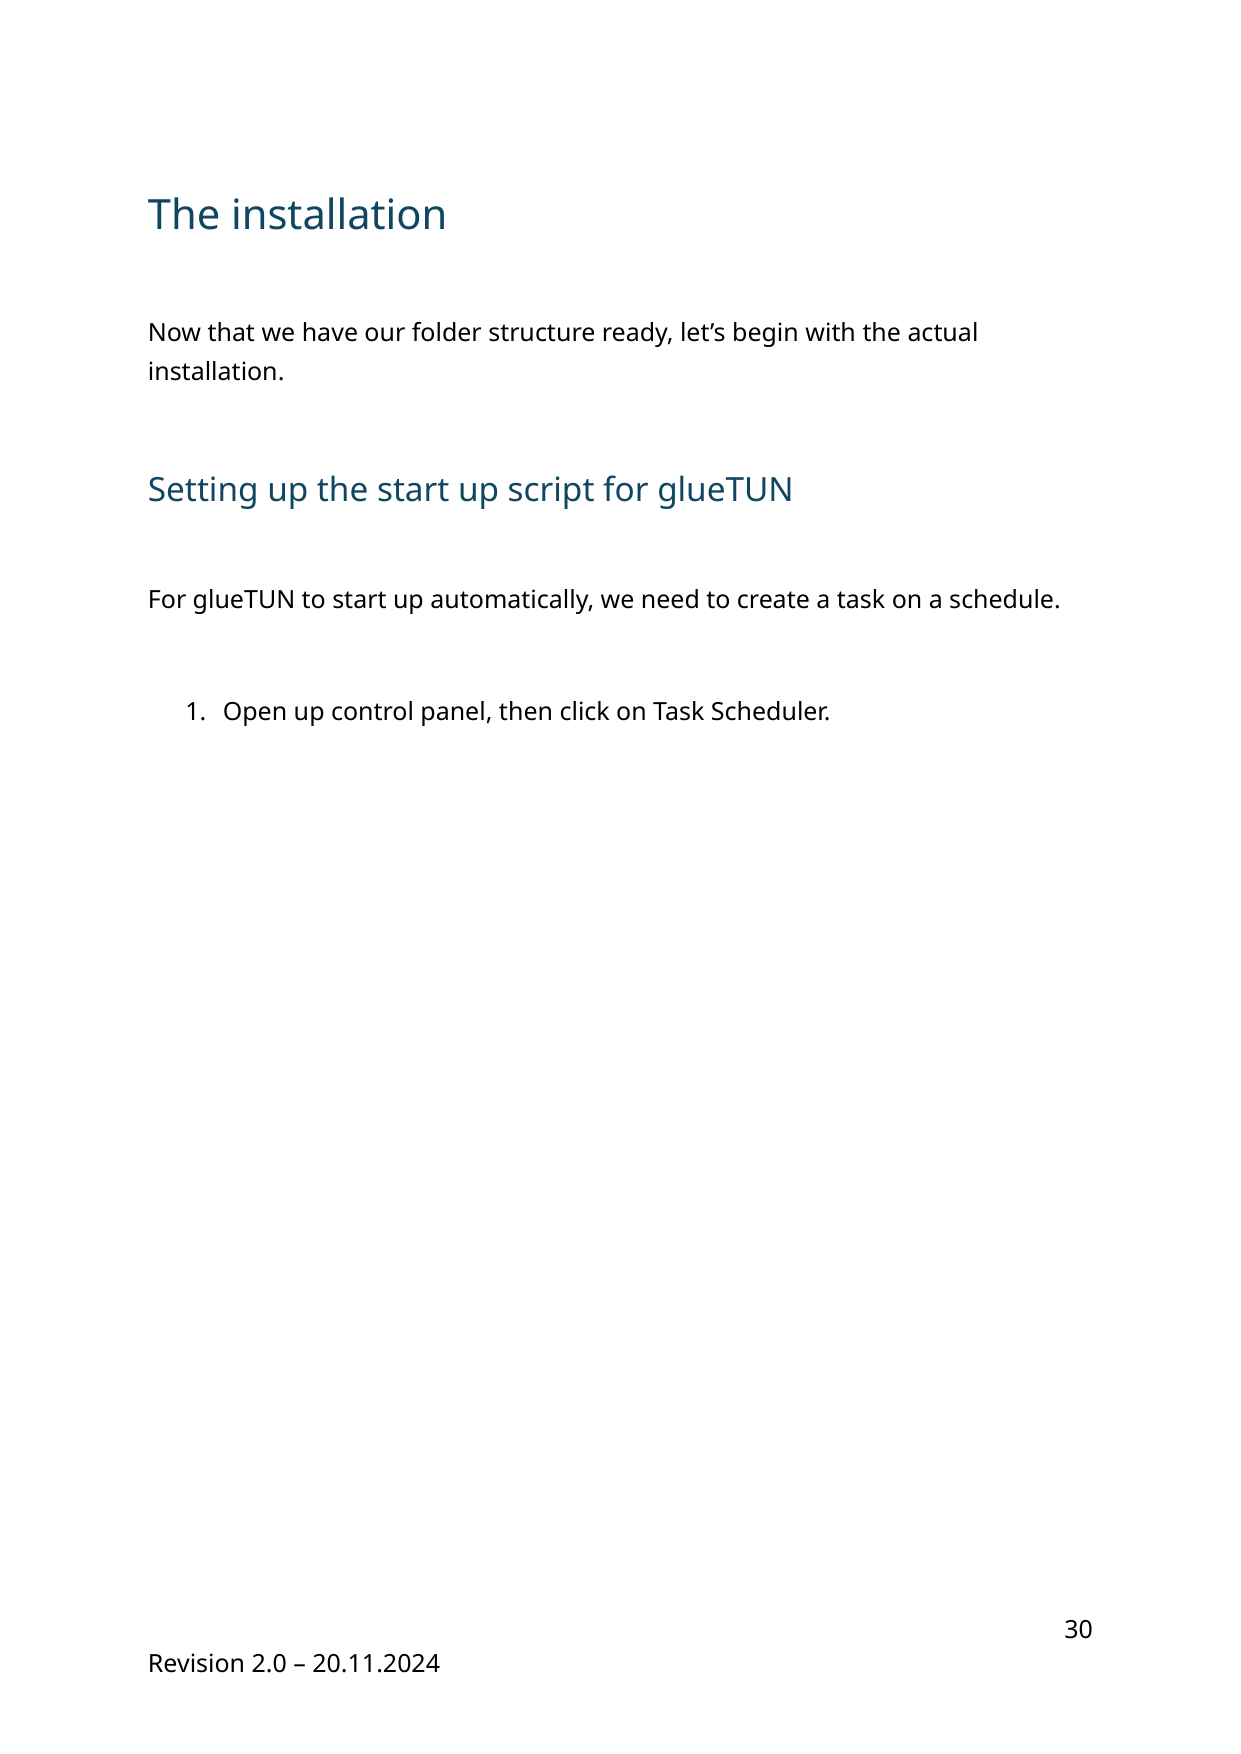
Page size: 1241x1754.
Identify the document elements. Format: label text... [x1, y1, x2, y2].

subtitle Setting up the start up script for glueTUN [148, 465, 1093, 511]
text Now that we have our folder structure ready, let’s begin with the actual installation. [148, 314, 1093, 388]
list Open up control panel, then click on Task Scheduler. [185, 693, 1093, 727]
subtitle The installation [148, 185, 1093, 242]
text For glueTUN to start up automatically, we need to create a task on a schedule. [148, 582, 1093, 616]
